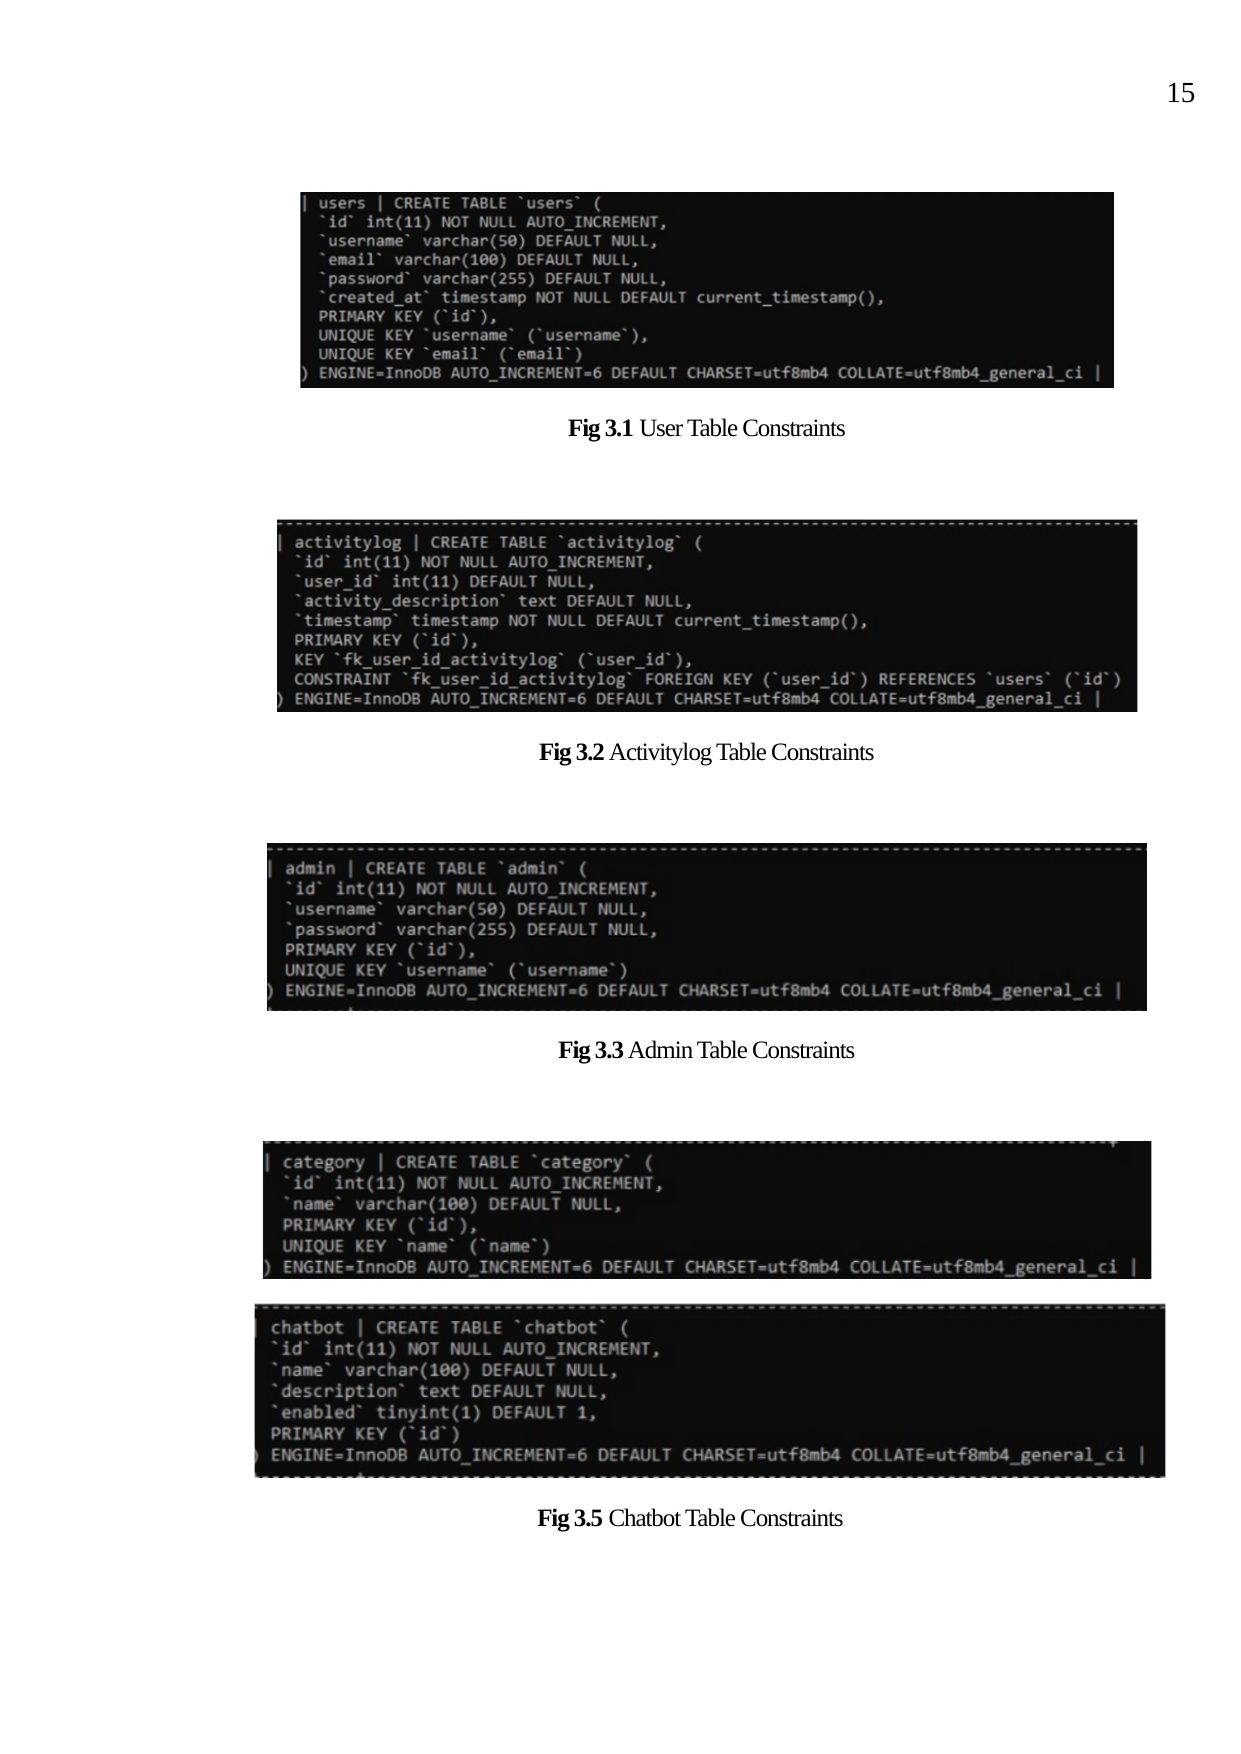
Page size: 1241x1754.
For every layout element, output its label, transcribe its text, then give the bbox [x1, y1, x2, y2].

picture [267, 843, 1147, 1011]
text Fig 3.3 Admin Table Constraints [219, 1035, 1195, 1064]
text Fig 3.5 Chatbot Table Constraints [187, 1503, 1195, 1532]
picture [262, 1141, 1152, 1279]
text Fig 3.2 Activitylog Table Constraints [219, 737, 1195, 765]
picture [300, 192, 1114, 388]
picture [254, 1303, 1166, 1478]
text Fig 3.1 User Table Constraints [219, 413, 1195, 441]
picture [277, 519, 1138, 712]
